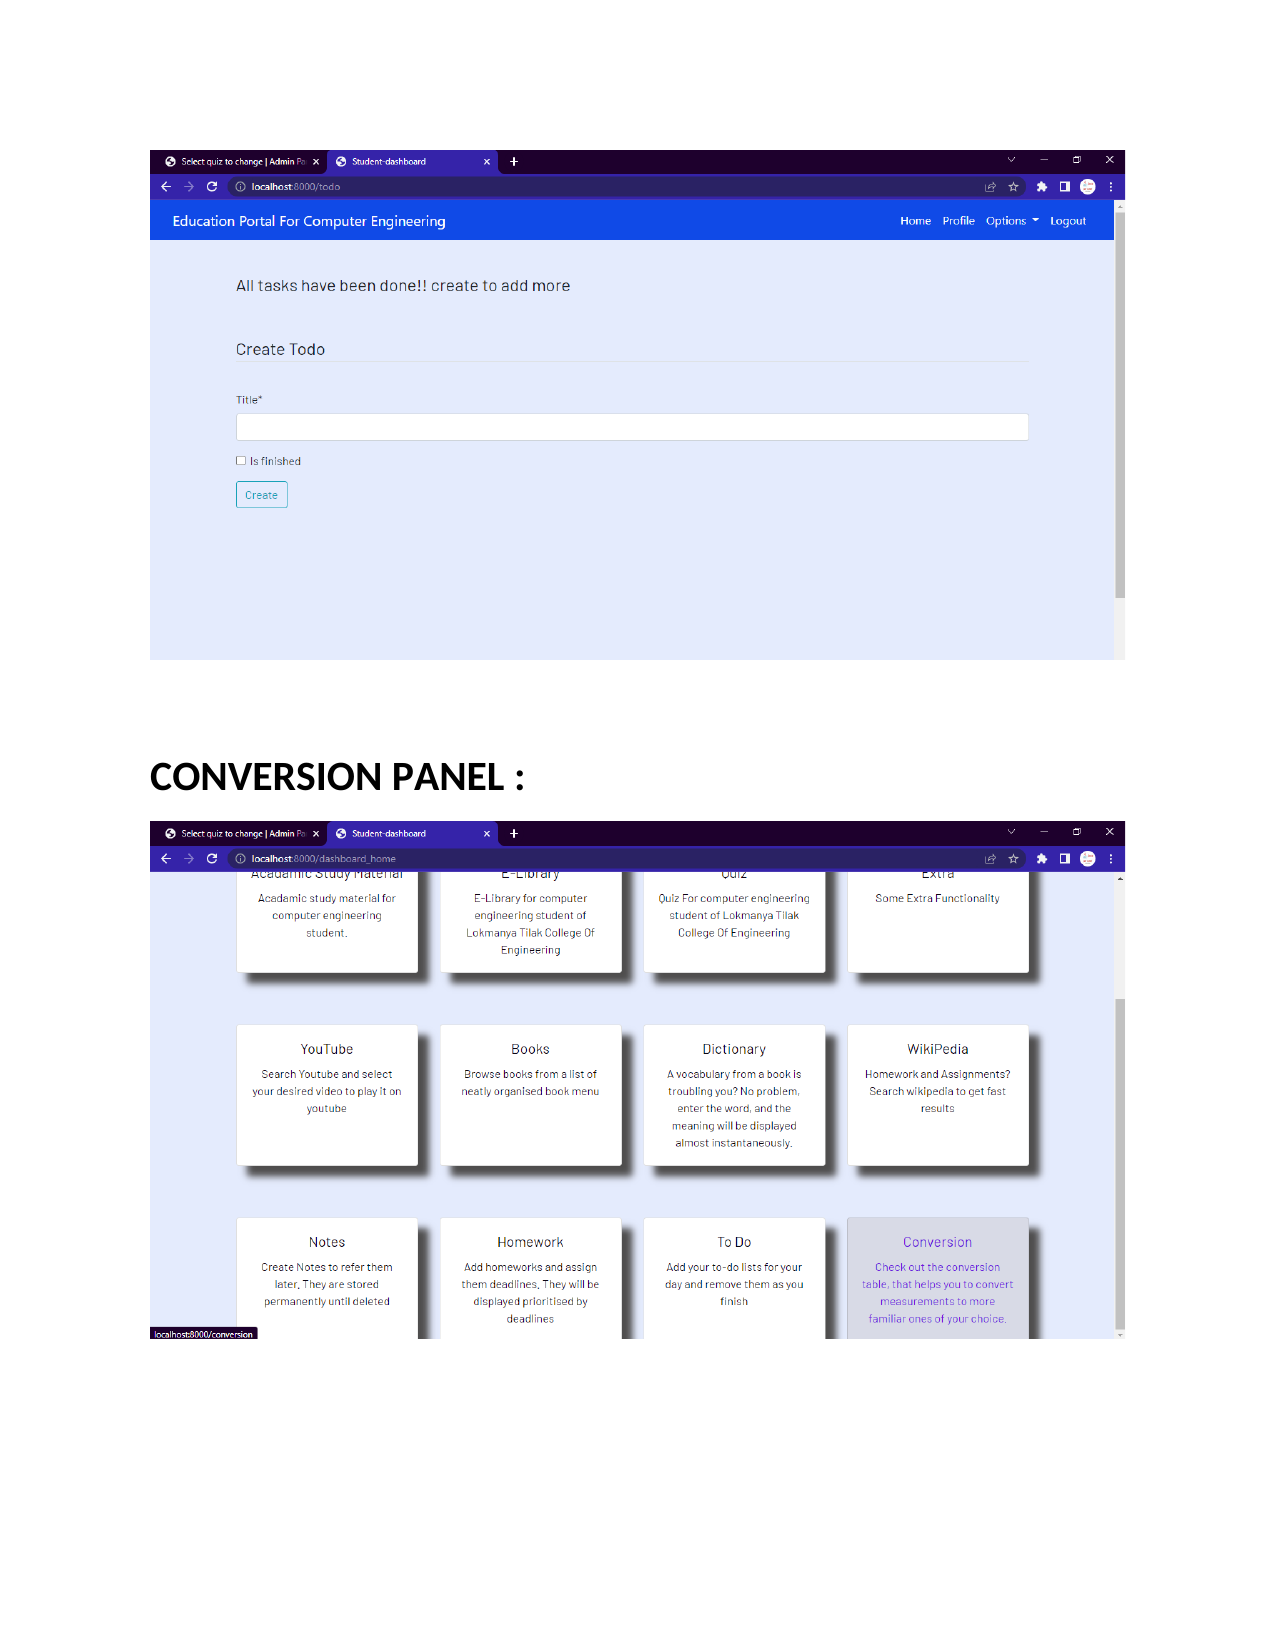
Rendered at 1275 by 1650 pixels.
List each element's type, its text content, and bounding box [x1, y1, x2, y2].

text CONVERSION PANEL : [150, 750, 1125, 801]
picture [150, 150, 1125, 660]
picture [150, 821, 1125, 1339]
